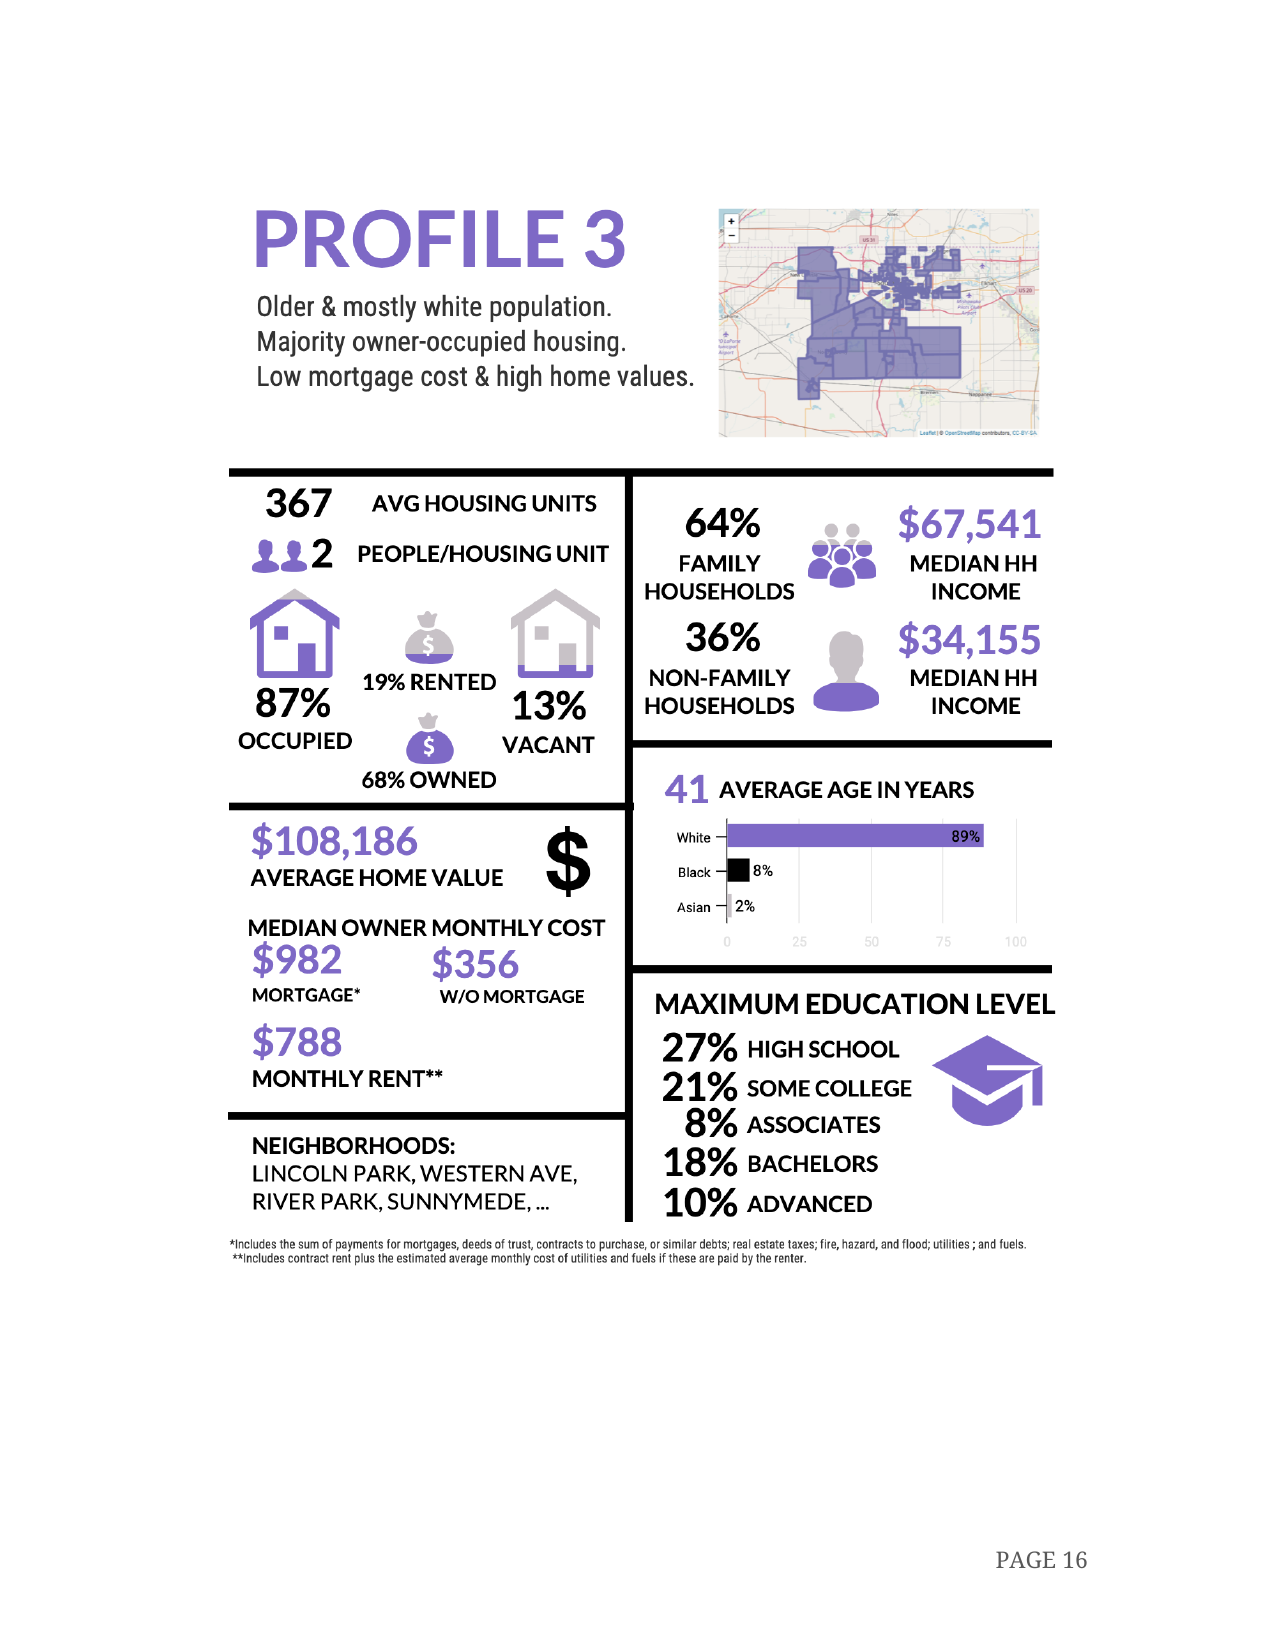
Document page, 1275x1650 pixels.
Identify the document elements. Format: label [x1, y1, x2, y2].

picture [187, 180, 1088, 1272]
